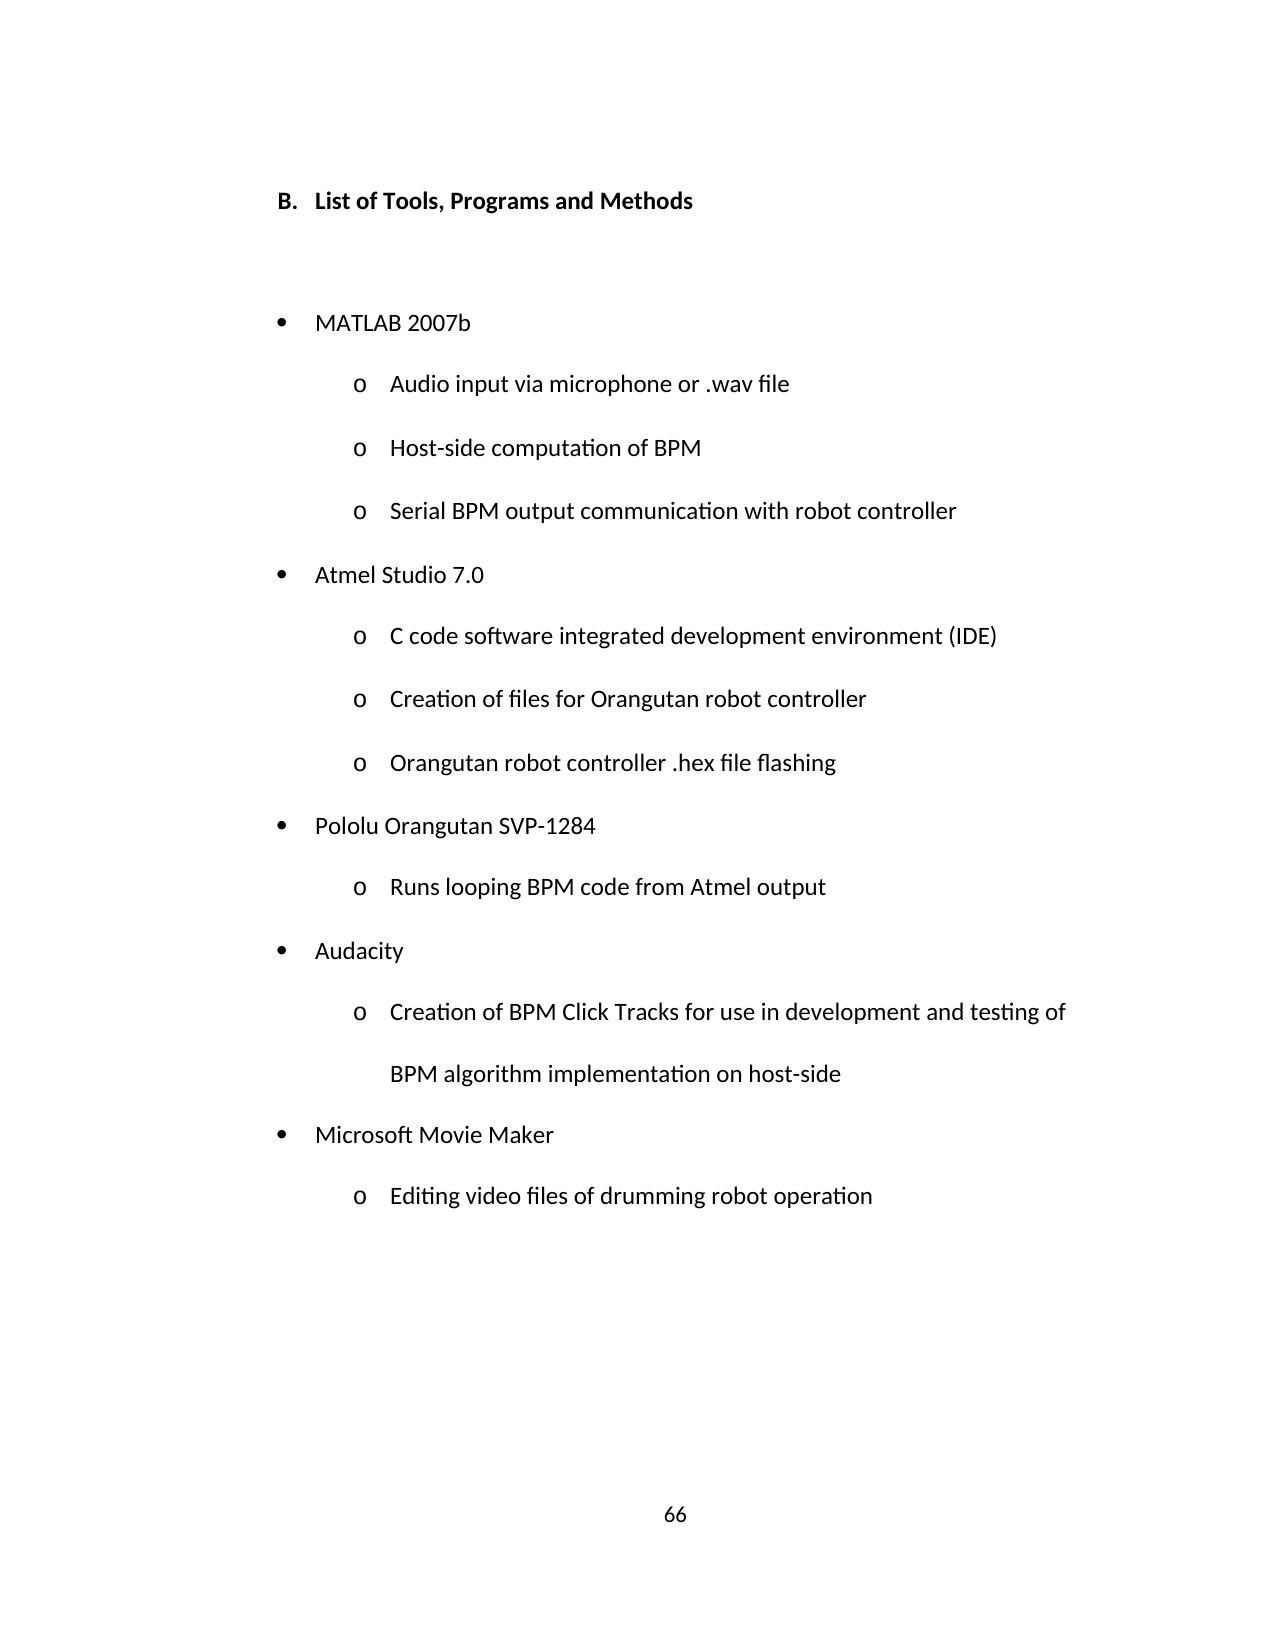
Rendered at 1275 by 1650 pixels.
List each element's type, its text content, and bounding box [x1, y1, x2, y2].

list Pololu Orangutan SVP-1284 [277, 810, 1110, 841]
list Runs looping BPM code from Atmel output [352, 871, 1110, 903]
list Editing video files of drumming robot operation [352, 1180, 1110, 1212]
list Atmel Studio 7.0 [277, 559, 1110, 589]
list Host-side computation of BPM [352, 432, 1110, 463]
list List of Tools, Programs and Methods [277, 185, 1110, 216]
list Audacity [277, 935, 1110, 966]
list Audio input via microphone or .wav file [352, 368, 1110, 400]
list Orangutan robot controller .hex file flashing [352, 747, 1110, 779]
list Serial BPM output communication with robot controller [352, 495, 1110, 527]
list Microsoft Movie Maker [277, 1119, 1110, 1150]
list C code software integrated development environment (IDE) [352, 620, 1110, 652]
list MATLAB 2007b [277, 307, 1110, 338]
list Creation of files for Orangutan robot controller [352, 683, 1110, 715]
list Creation of BPM Click Tracks for use in development and testing of BPM algorithm implementation on host-side [352, 996, 1110, 1089]
